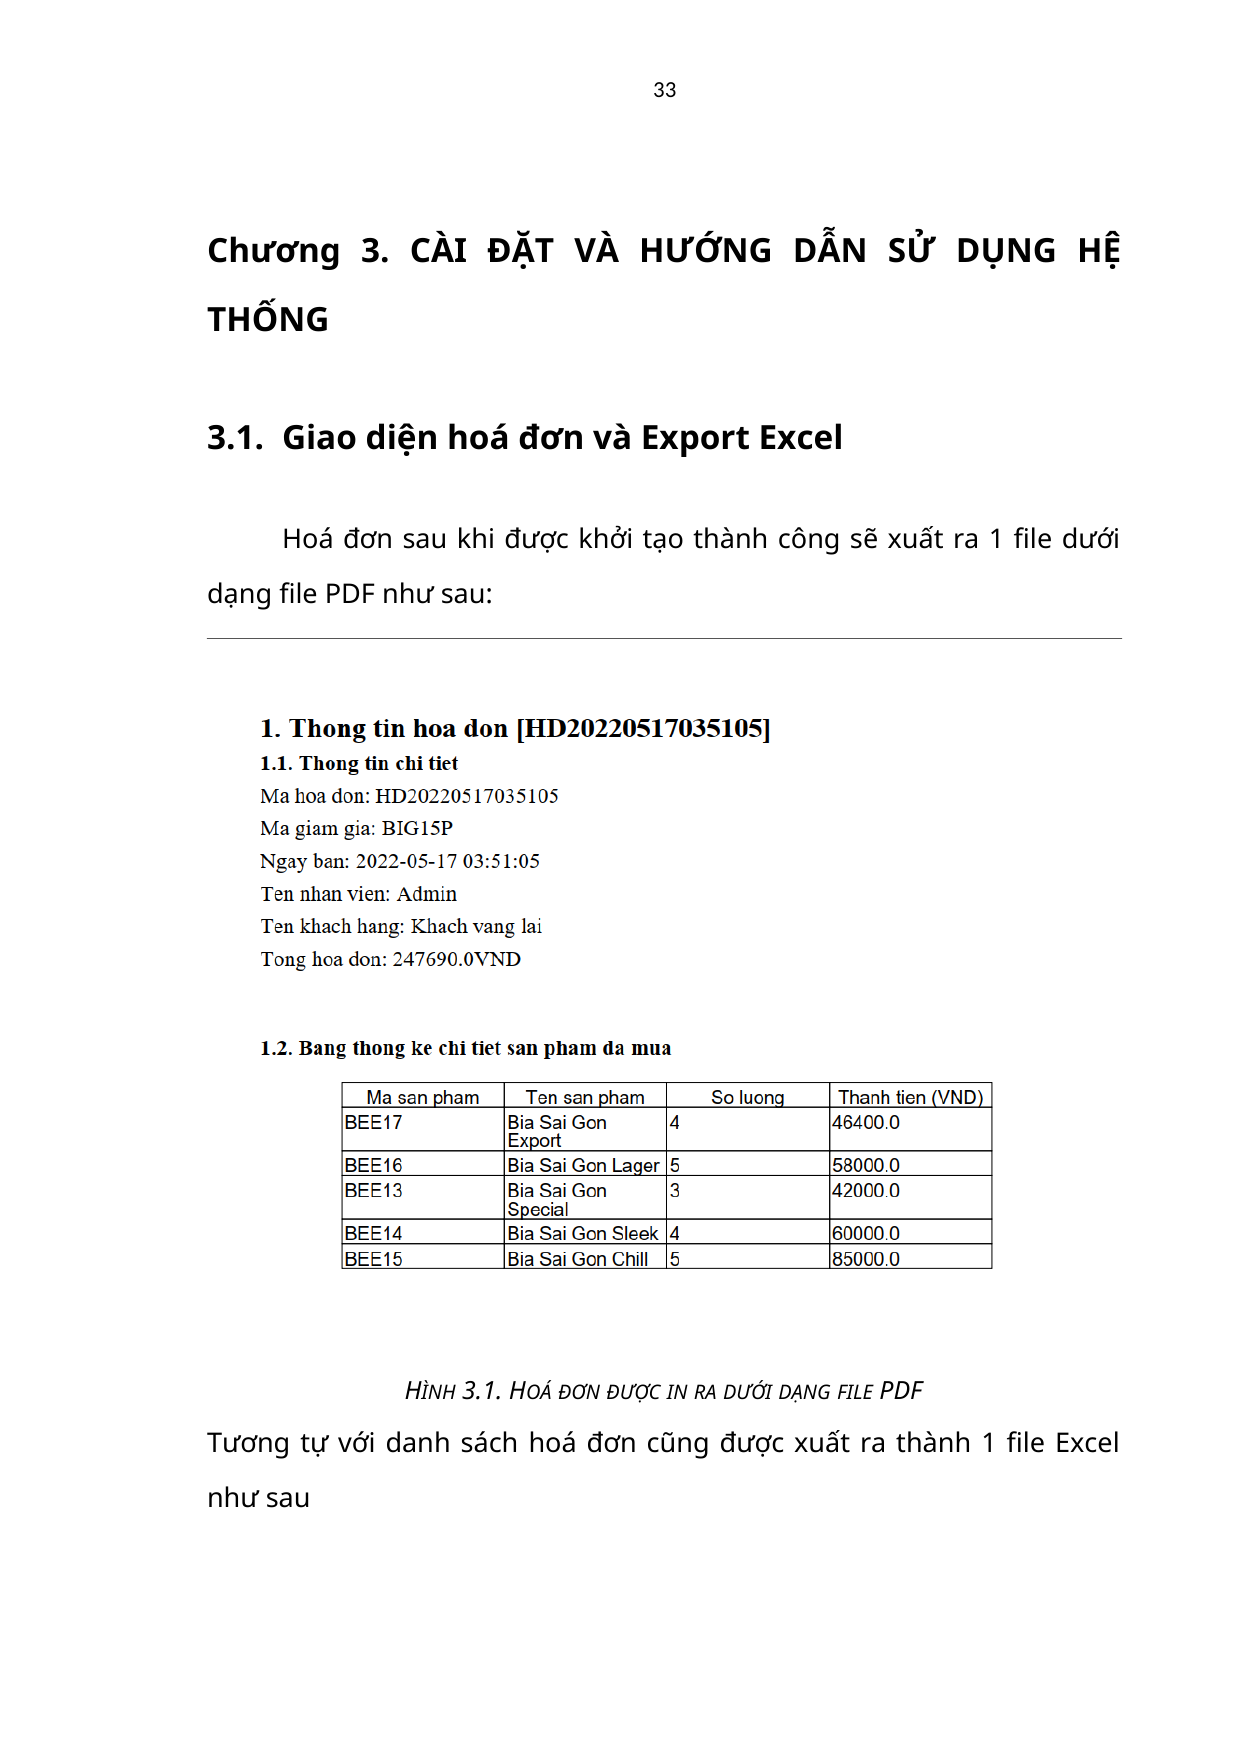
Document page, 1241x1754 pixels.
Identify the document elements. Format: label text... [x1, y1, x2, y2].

text Hoá đơn sau khi được khởi tạo thành công sẽ xuất ra 1 file dưới dạng file PDF như sau: [207, 519, 1122, 611]
picture [206, 638, 1123, 1351]
text Tương tự với danh sách hoá đơn cũng được xuất ra thành 1 file Excel như sau [207, 1423, 1122, 1516]
text Hình 3.1. Hoá đơn được in ra dưới dạng file PDF [207, 1373, 1122, 1407]
subtitle Chương 3. CÀI ĐẶT VÀ HƯỚNG DẪN SỬ DỤNG HỆ THỐNG [207, 227, 1122, 341]
subtitle Giao diện hoá đơn và Export Excel [207, 413, 1122, 459]
